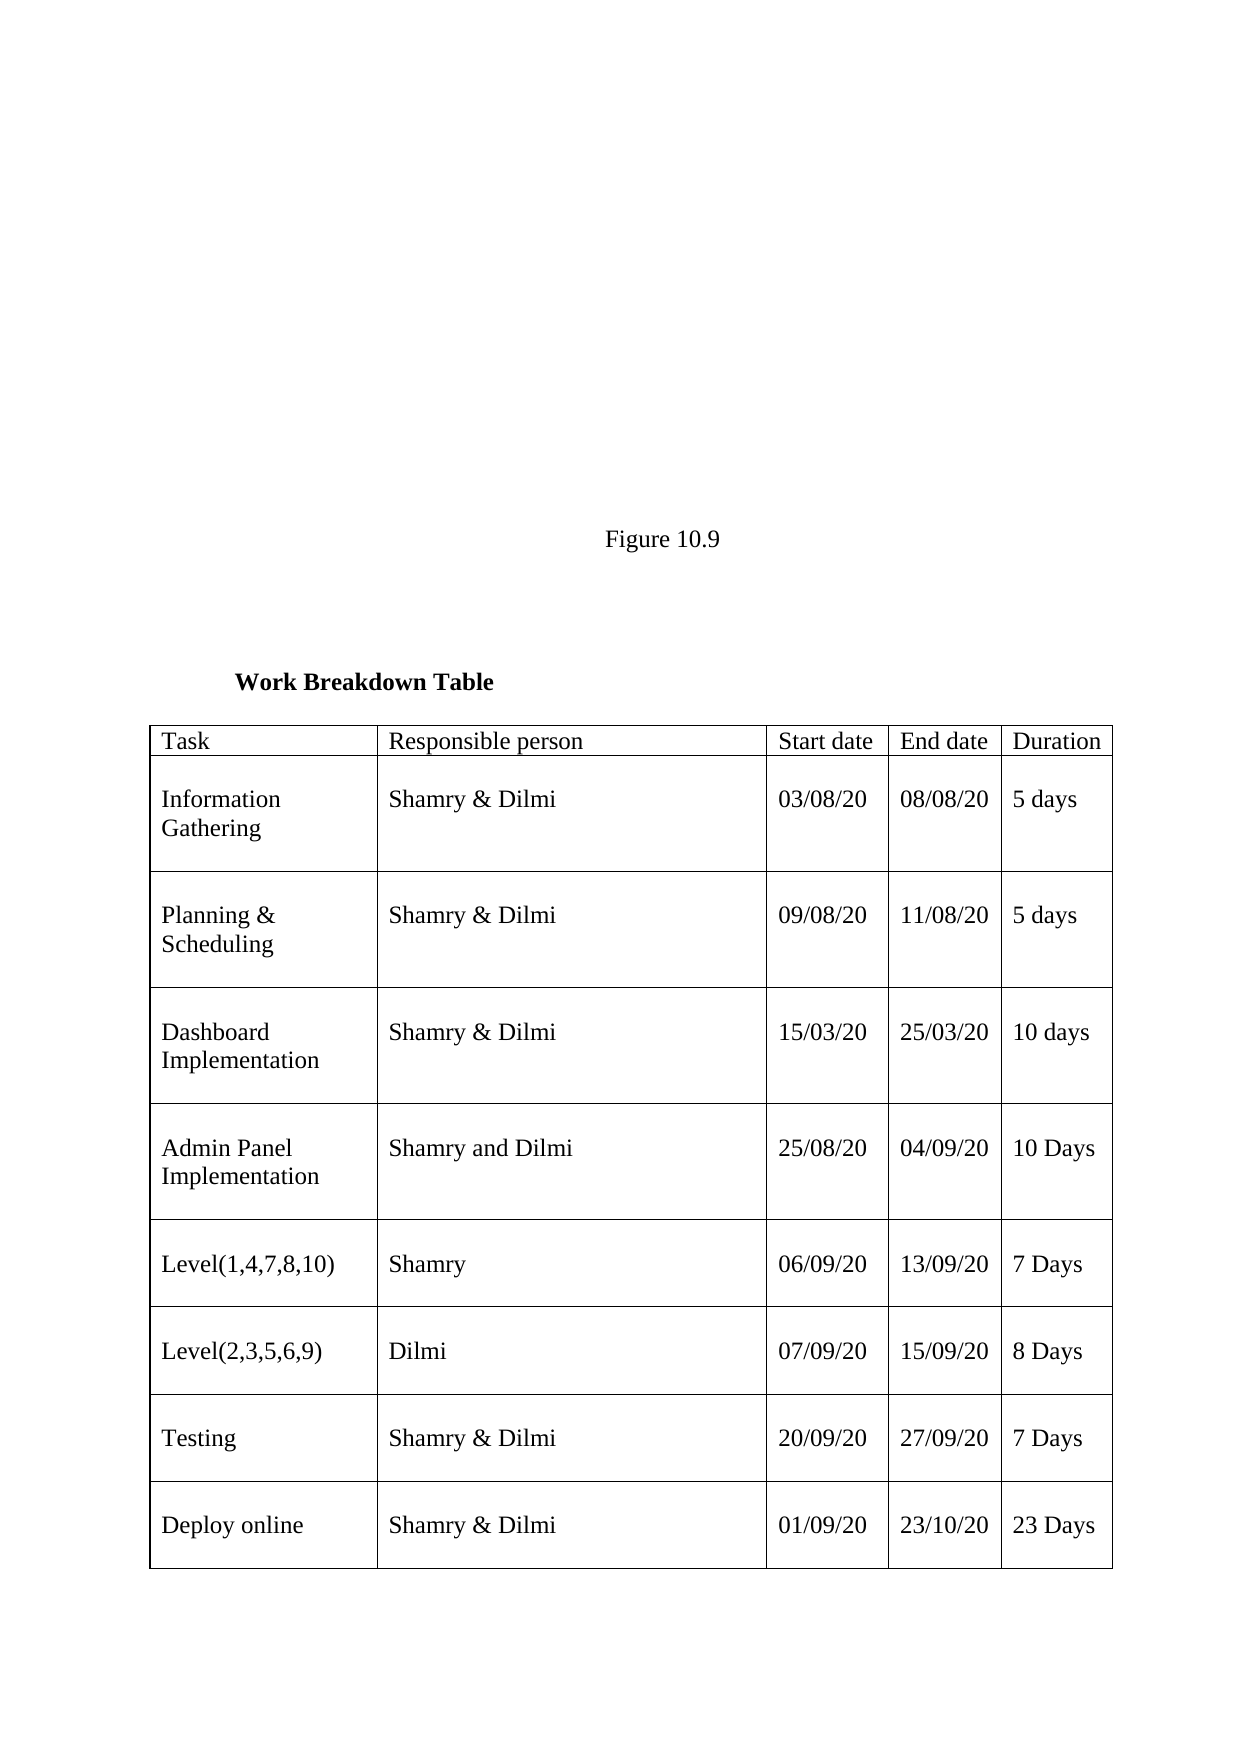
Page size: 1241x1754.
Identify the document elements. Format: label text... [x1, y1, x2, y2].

table_cell 25/08/20 [767, 1104, 888, 1219]
table_cell 15/03/20 [767, 988, 888, 1103]
table_header Duration [1002, 726, 1112, 755]
table_cell Shamry & Dilmi [378, 1395, 766, 1481]
table_cell 13/09/20 [889, 1220, 1001, 1306]
table_cell 8 Days [1002, 1307, 1112, 1393]
table_header Responsible person [378, 726, 766, 755]
table_cell 01/09/20 [767, 1482, 888, 1568]
table_cell Shamry and Dilmi [378, 1104, 766, 1219]
table_cell 04/09/20 [889, 1104, 1001, 1219]
table_header Task [151, 726, 377, 755]
table_cell 25/03/20 [889, 988, 1001, 1103]
table_cell 23/10/20 [889, 1482, 1001, 1568]
table_cell Shamry & Dilmi [378, 756, 766, 871]
table_cell Admin Panel Implementation [151, 1104, 377, 1219]
table_cell 10 Days [1002, 1104, 1112, 1219]
table_cell 20/09/20 [767, 1395, 888, 1481]
table_cell Deploy online [151, 1482, 377, 1568]
table_header Start date [767, 726, 888, 755]
table_cell Testing [151, 1395, 377, 1481]
table_cell 5 days [1002, 756, 1112, 871]
table_cell 5 days [1002, 872, 1112, 987]
table_cell Shamry & Dilmi [378, 1482, 766, 1568]
table_cell Dashboard Implementation [151, 988, 377, 1103]
table_cell 15/09/20 [889, 1307, 1001, 1393]
table_cell Planning & Scheduling [151, 872, 377, 987]
table_cell 08/08/20 [889, 756, 1001, 871]
table_cell Shamry & Dilmi [378, 988, 766, 1103]
table_cell 7 Days [1002, 1220, 1112, 1306]
table_cell Level(2,3,5,6,9) [151, 1307, 377, 1393]
table_cell Level(1,4,7,8,10) [151, 1220, 377, 1306]
table_cell 09/08/20 [767, 872, 888, 987]
table_cell Shamry & Dilmi [378, 872, 766, 987]
table_cell 11/08/20 [889, 872, 1001, 987]
table_cell Shamry [378, 1220, 766, 1306]
table_header End date [889, 726, 1001, 755]
table_cell 23 Days [1002, 1482, 1112, 1568]
table_cell 07/09/20 [767, 1307, 888, 1393]
table_cell 03/08/20 [767, 756, 888, 871]
table_cell Information Gathering [151, 756, 377, 871]
table_cell Dilmi [378, 1307, 766, 1393]
table_cell 06/09/20 [767, 1220, 888, 1306]
text Figure 10.9 [234, 524, 1090, 552]
table_cell 7 Days [1002, 1395, 1112, 1481]
text Work Breakdown Table [234, 667, 1090, 696]
table_cell 27/09/20 [889, 1395, 1001, 1481]
table_cell 10 days [1002, 988, 1112, 1103]
